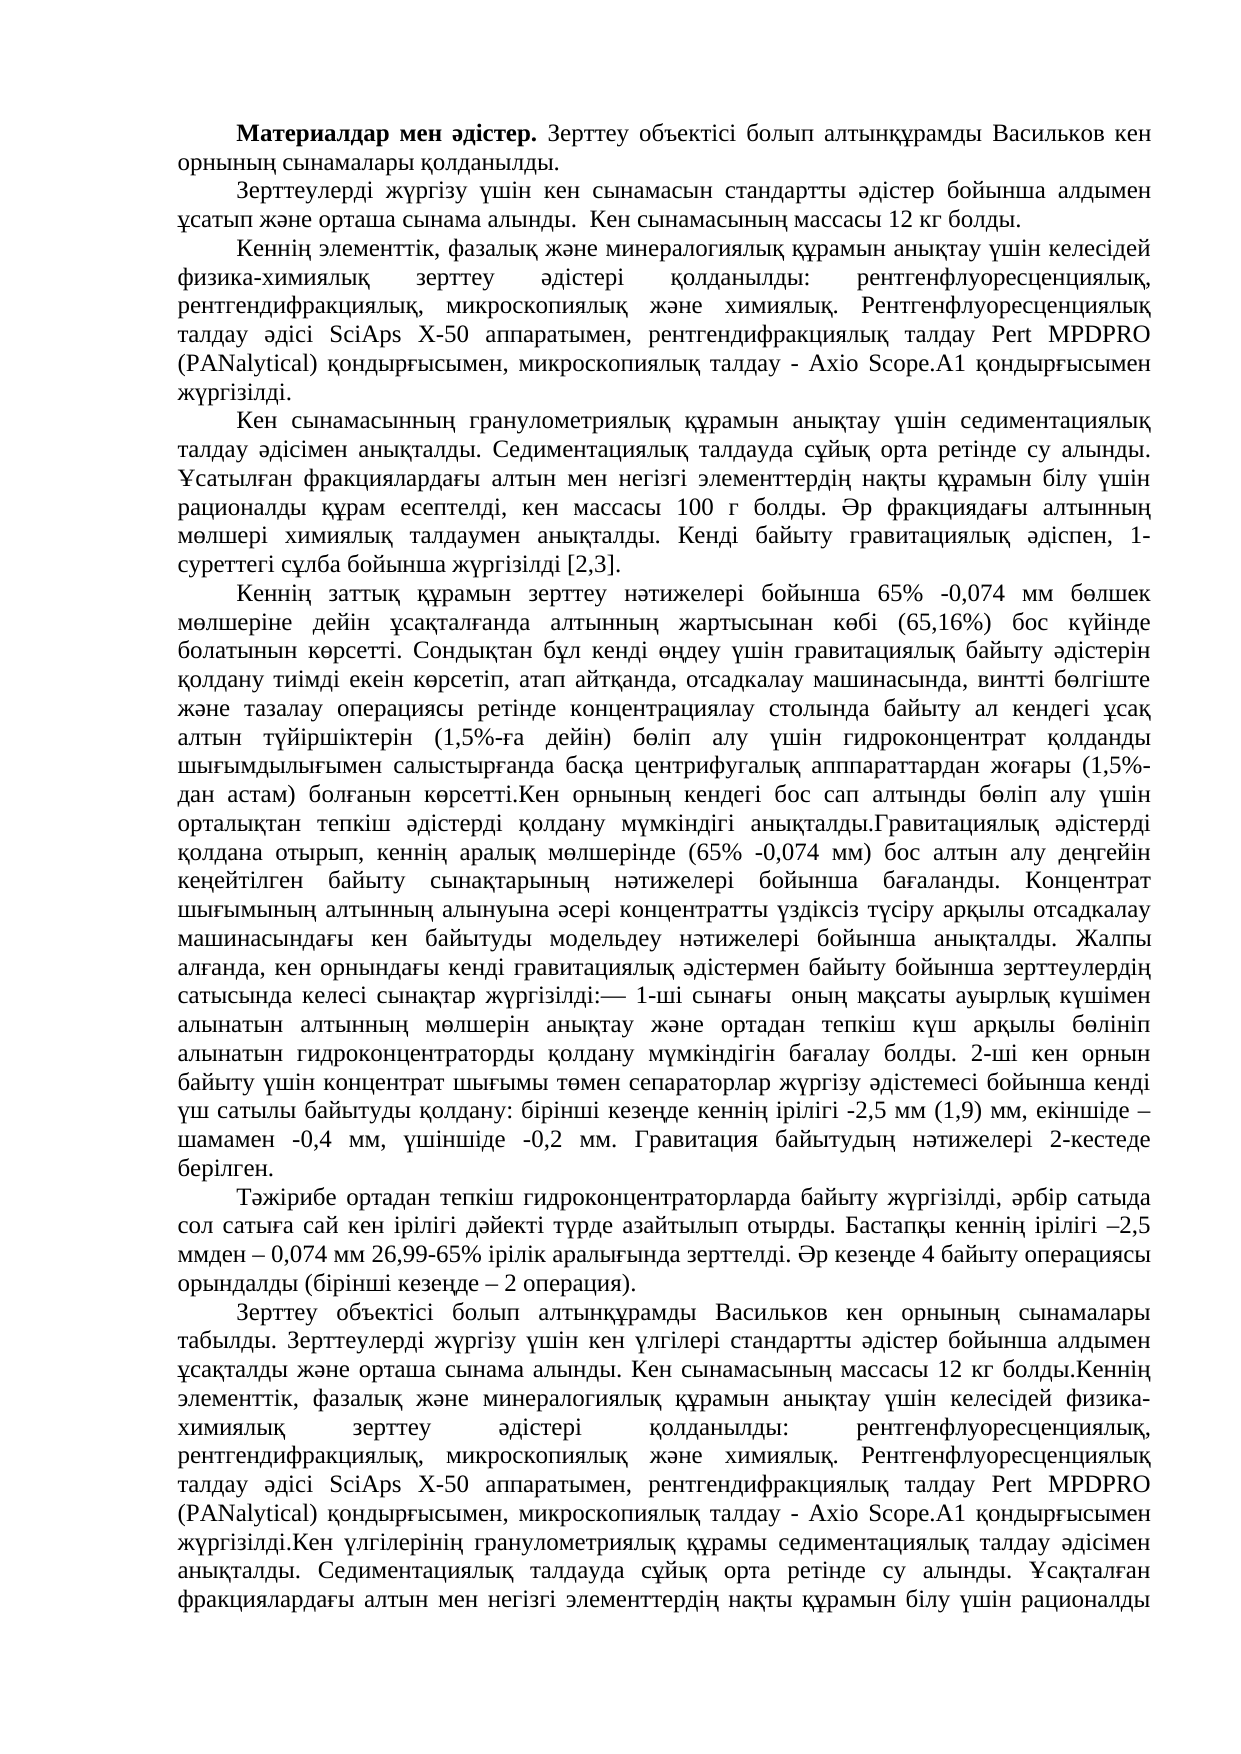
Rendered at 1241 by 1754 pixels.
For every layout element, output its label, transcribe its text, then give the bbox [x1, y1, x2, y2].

text Материалдар мен әдістер. Зерттеу объектісі болып алтынқұрамды Васильков кен орнының сынамалары қолданылды. [177, 118, 1152, 176]
text Зерттеулерді жүргізу үшін кен сынамасын стандартты әдістер бойынша алдымен ұсатып және орташа сынама алынды. Кен сынамасының массасы 12 кг болды. [177, 176, 1152, 233]
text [177, 1297, 1152, 1613]
text Кен сынамасынның гранулометриялық құрамын анықтау үшін седиментациялық талдау әдісімен анықталды. Седиментациялық талдауда сұйық орта ретінде су алынды. Ұсатылған фракциялардағы алтын мен негізгі элементтердің нақты құрамын білу үшін рационалды құрам есептелді, кен массасы 100 г болды. Әр фракциядағы алтынның мөлшері химиялық талдаумен анықталды. Кенді байыту гравитациялық әдіспен, 1-суреттегі сұлба бойынша жүргізілді [2,3]. [177, 406, 1152, 578]
text Кеннің элементтік, фазалық және минералогиялық құрамын анықтау үшін келесідей физика-химиялық зерттеу әдістері қолданылды: рентгенфлуоресценциялық, рентгендифракциялық, микроскопиялық және химиялық. Рентгенфлуоресценциялық талдау әдісі SciAps Х-50 аппаратымен, рентгендифракциялық талдау Pert MPDPRO (PANalytical) қондырғысымен, микроскопиялық талдау - Axio Scope.A1 қондырғысымен жүргізілді. [177, 233, 1152, 406]
text Кеннің заттық құрамын зерттеу нәтижелері бойынша 65% -0,074 мм бөлшек мөлшеріне дейін ұсақталғанда алтынның жартысынан көбі (65,16%) бос күйінде болатынын көрсетті. Сондықтан бұл кенді өңдеу үшін гравитациялық байыту әдістерін қолдану тиімді екеін көрсетіп, атап айтқанда, отсадкалау машинасында, винтті бөлгіште және тазалау операциясы ретінде концентрациялау столында байыту ал кендегі ұсақ алтын түйіршіктерін (1,5%-ға дейін) бөліп алу үшін гидроконцентрат қолданды шығымдылығымен салыстырғанда басқа центрифугалық апппараттардан жоғары (1,5%-дан астам) болғанын көрсетті.Кен орнының кендегі бос сап алтынды бөліп алу үшін орталықтан тепкіш әдістерді қолдану мүмкіндігі анықталды.Гравитациялық әдістерді қолдана отырып, кеннің аралық мөлшерінде (65% -0,074 мм) бос алтын алу деңгейін кеңейтілген байыту сынақтарының нәтижелері бойынша бағаланды. Концентрат шығымының алтынның алынуына әсері концентратты үздіксіз түсіру арқылы отсадкалау машинасындағы кен байытуды модельдеу нәтижелері бойынша анықталды. Жалпы алғанда, кен орнындағы кенді гравитациялық әдістермен байыту бойынша зерттеулердің сатысында келесі сынақтар жүргізілді:— 1-ші сынағы оның мақсаты ауырлық күшімен алынатын алтынның мөлшерін анықтау және ортадан тепкіш күш арқылы бөлініп алынатын гидроконцентраторды қолдану мүмкіндігін бағалау болды. 2-ші кен орнын байыту үшін концентрат шығымы төмен сепараторлар жүргізу әдістемесі бойынша кенді үш сатылы байытуды қолдану: бірінші кезеңде кеннің ірілігі -2,5 мм (1,9) мм, екіншіде – шамамен -0,4 мм, үшіншіде -0,2 мм. Гравитация байытудың нәтижелері 2-кестеде берілген. [177, 578, 1152, 1182]
text Тәжірибе ортадан тепкіш гидроконцентраторларда байыту жүргізілді, әрбір сатыда сол сатыға сай кен ірілігі дәйекті түрде азайтылып отырды. Бастапқы кеннің ірілігі –2,5 ммден – 0,074 мм 26,99-65% ірілік аралығында зерттелді. Әр кезеңде 4 байыту операциясы орындалды (бірінші кезеңде – 2 операция). [177, 1182, 1152, 1297]
